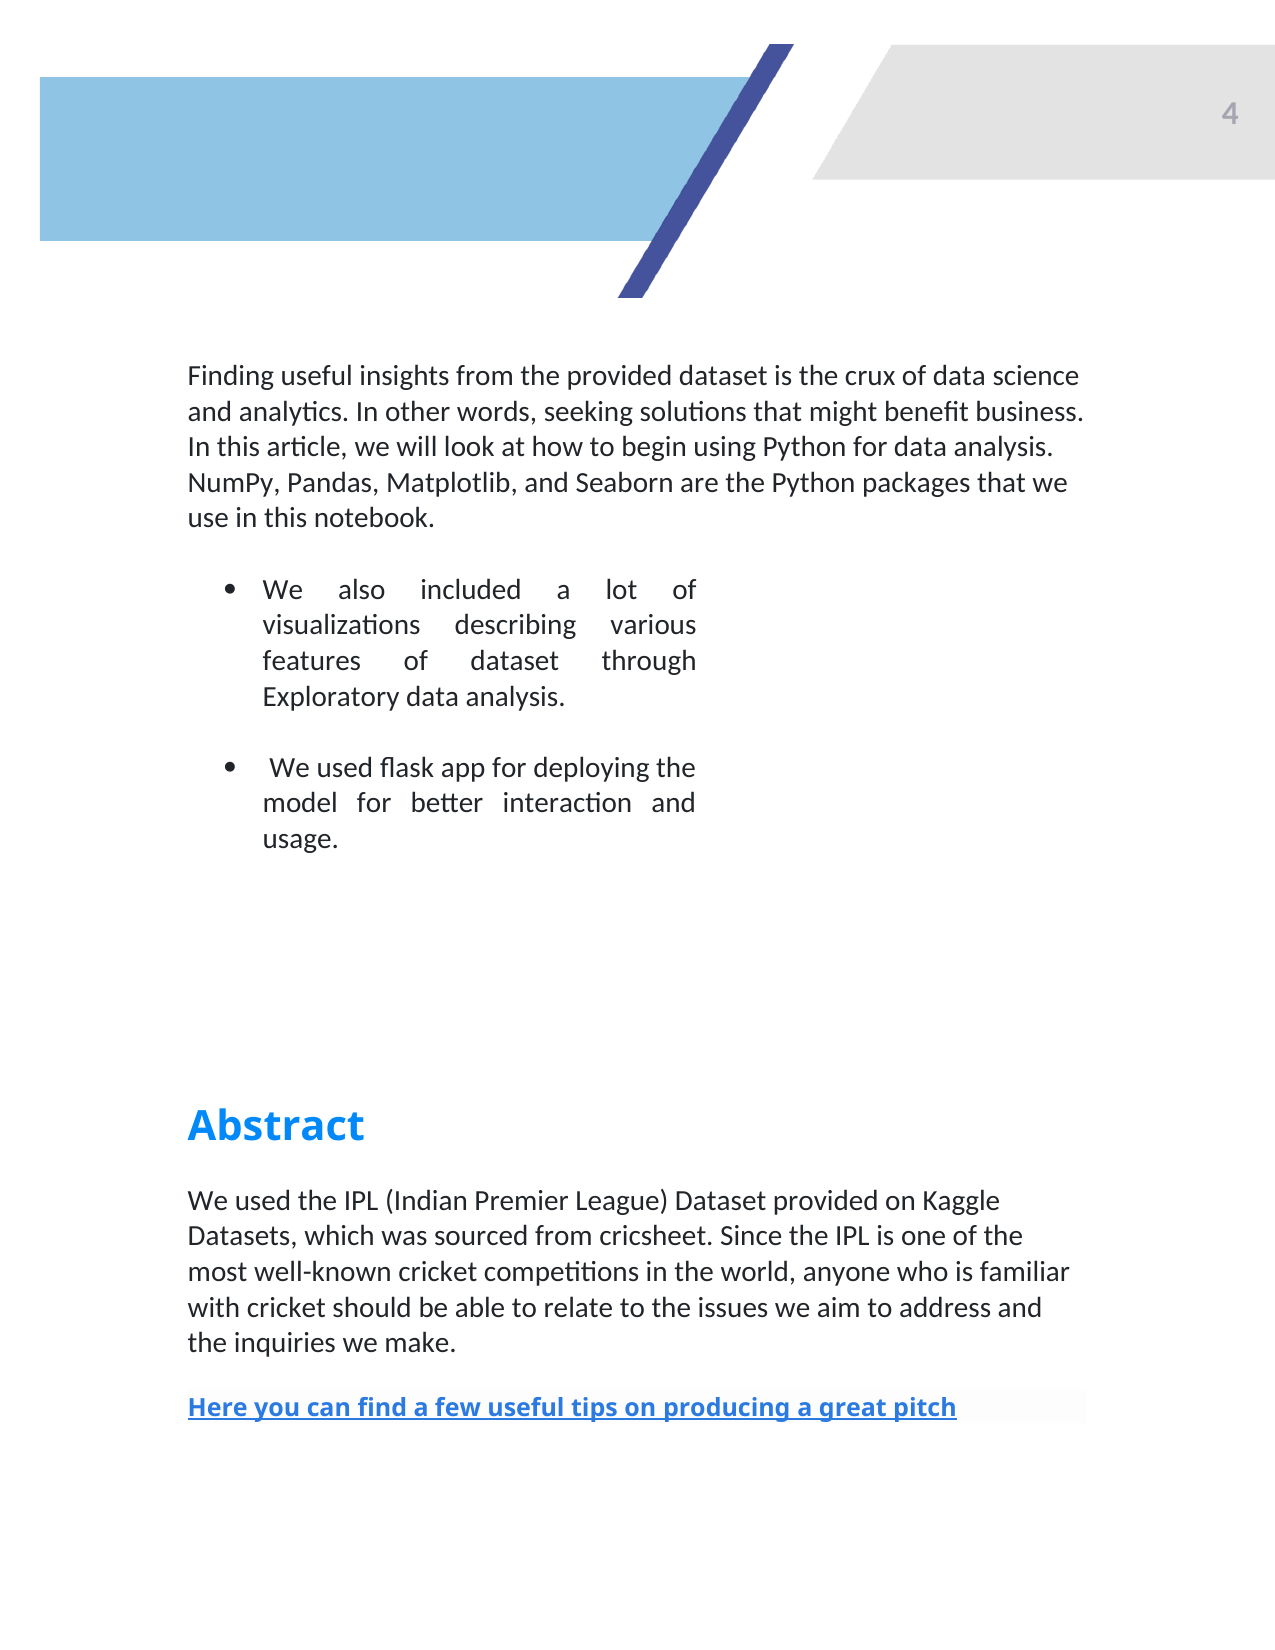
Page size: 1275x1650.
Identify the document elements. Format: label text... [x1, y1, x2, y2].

picture [812, 44, 1275, 180]
text Here you can find a few useful tips on producing a great pitch [187, 1389, 1087, 1423]
text We used the IPL (Indian Premier League) Dataset provided on Kaggle Datasets, which was sourced from cricsheet. Since the IPL is one of the most well-known cricket competitions in the world, anyone who is familiar with cricket should be able to relate to the issues we aim to address and the inquiries we make. [187, 1182, 1087, 1360]
picture [39, 44, 794, 298]
text Finding useful insights from the provided dataset is the crux of data science and analytics. In other words, seeking solutions that might benefit business. In this article, we will look at how to begin using Python for data analysis. NumPy, Pandas, Matplotlib, and Seaborn are the Python packages that we use in this notebook. [187, 357, 1087, 535]
table_cell Highlights Predicting player performances so that a new IPL franchise can decide which player to pick and which player they can avoid. This also helps teams to analyze their performance by comparing it with other franchises based on their scores. We also included a lot of visualizations describing various features of dataset through Exploratory data analysis. We used flask app for deploying the model for better interaction and usage. [188, 571, 725, 1034]
subtitle Abstract [187, 1096, 1087, 1153]
